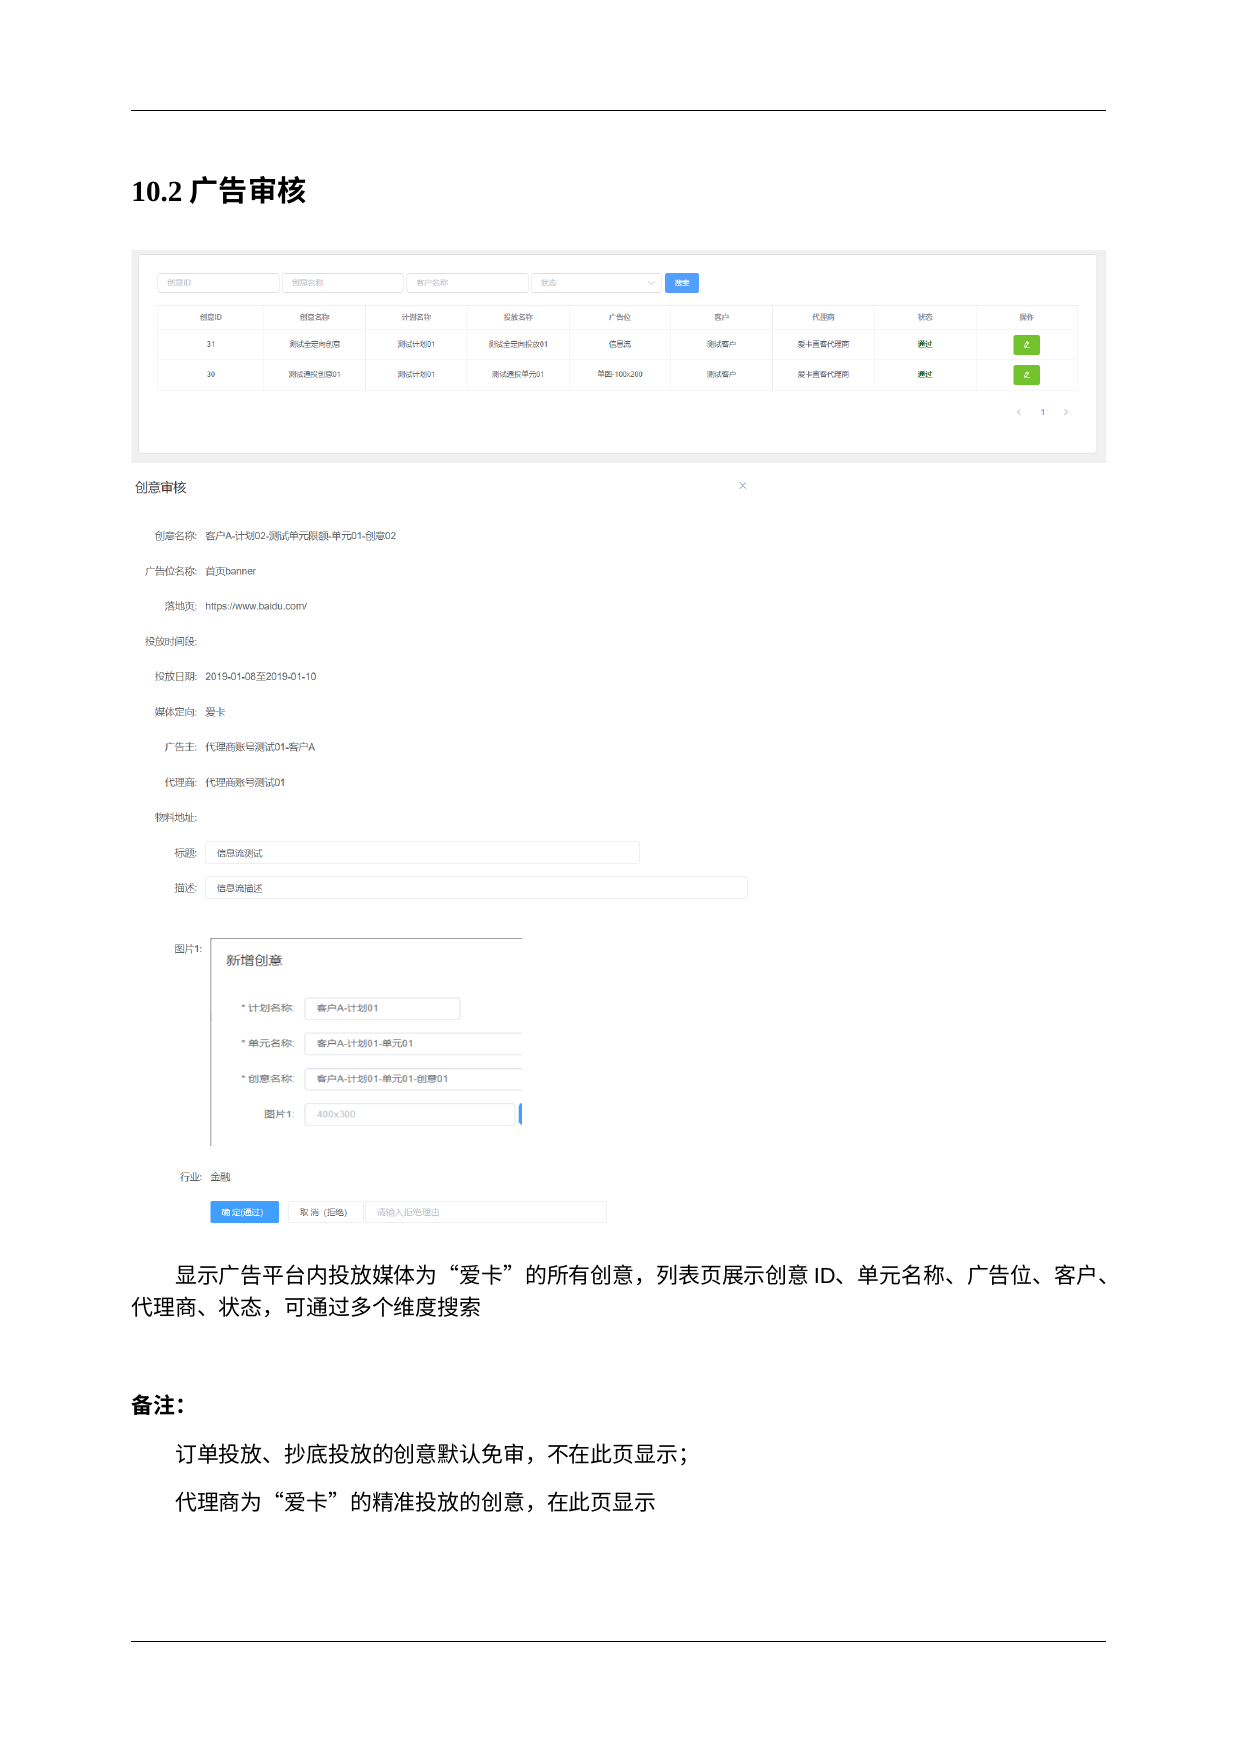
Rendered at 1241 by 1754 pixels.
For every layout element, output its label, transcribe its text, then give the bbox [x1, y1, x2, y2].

text 显示广告平台内投放媒体为“爱卡”的所有创意，列表页展示创意ID、单元名称、广告位、客户、代理商、状态，可通过多个维度搜索 [131, 1257, 1106, 1322]
picture [131, 932, 753, 1236]
picture [131, 250, 1107, 463]
subtitle 广告审核 [131, 156, 1106, 221]
text 订单投放、抄底投放的创意默认免审，不在此页显示； [131, 1436, 1106, 1469]
text 备注： [131, 1387, 1106, 1420]
picture [131, 477, 753, 905]
text 代理商为“爱卡”的精准投放的创意，在此页显示 [131, 1485, 1106, 1517]
